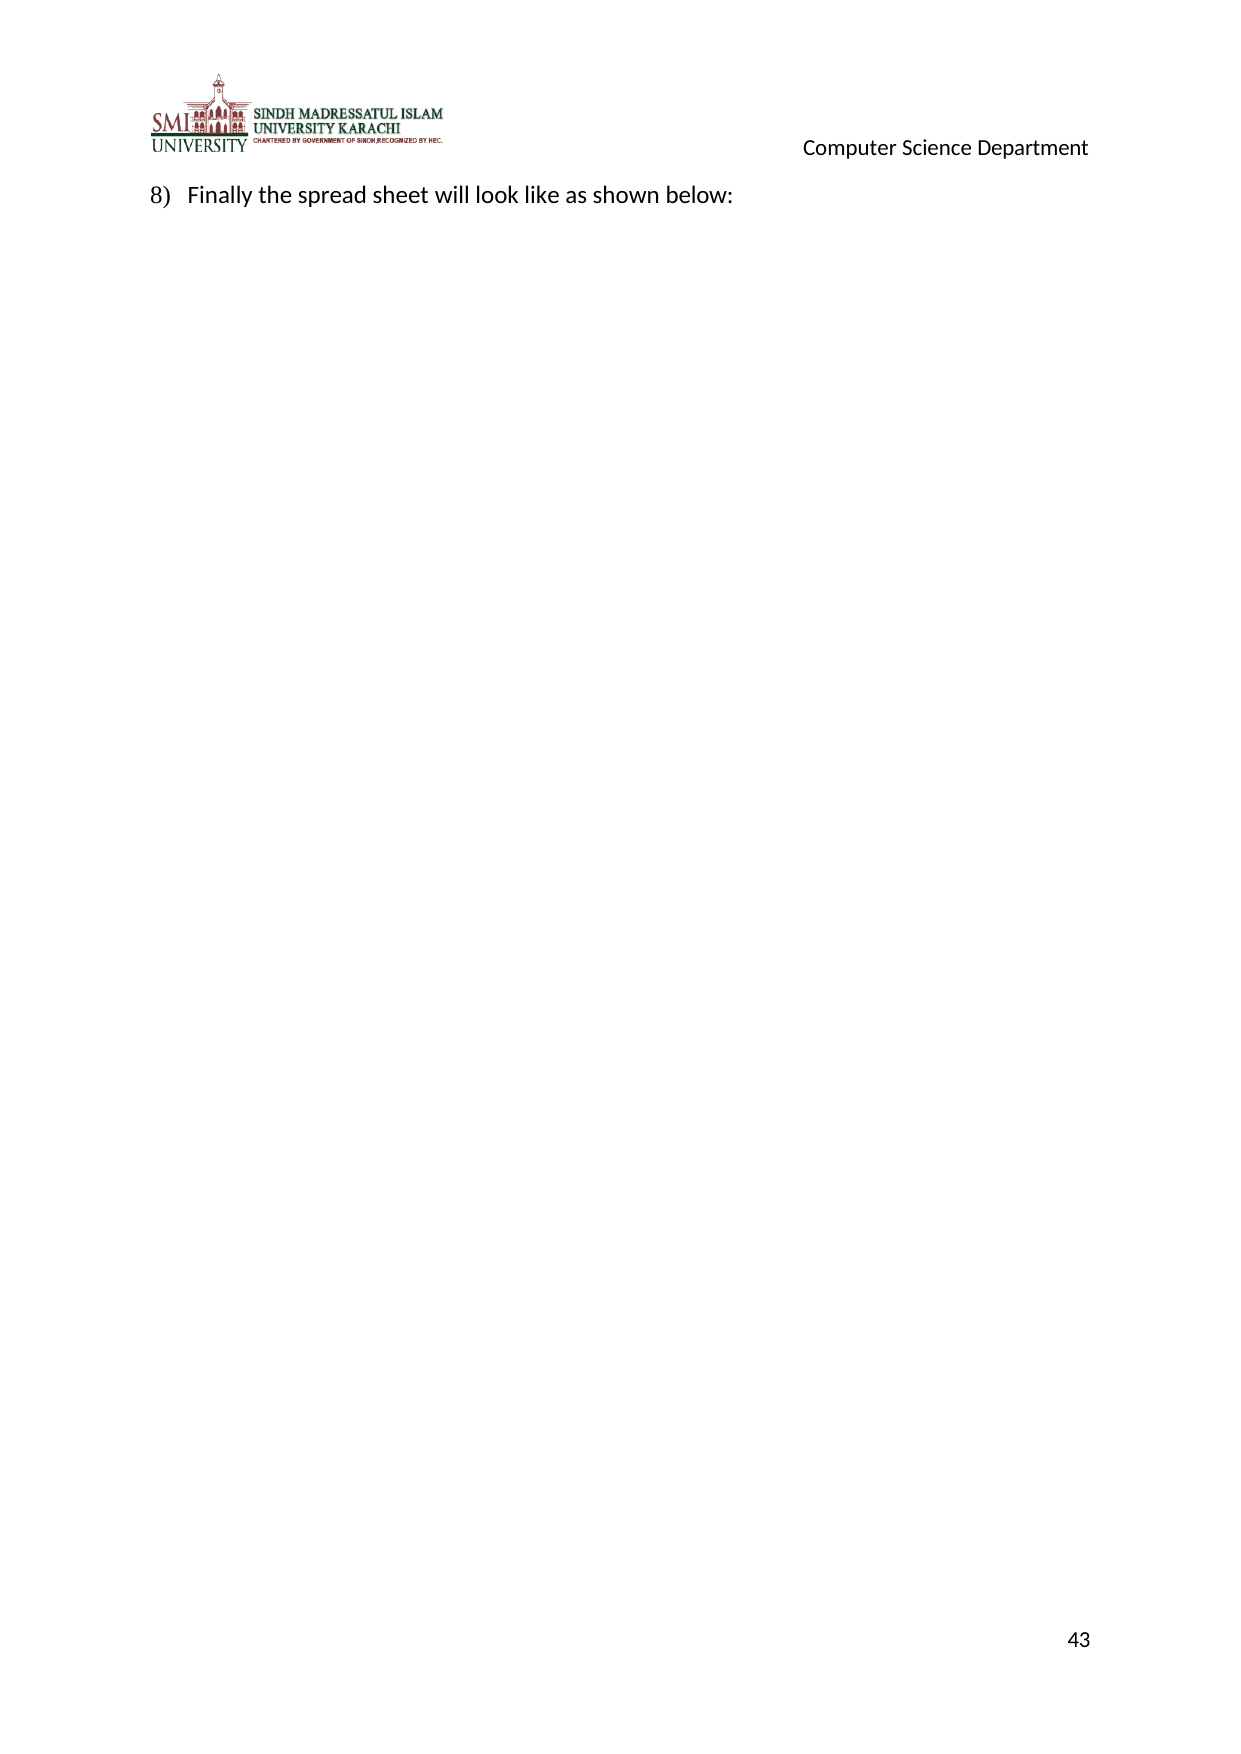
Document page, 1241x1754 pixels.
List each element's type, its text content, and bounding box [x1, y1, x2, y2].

picture [150, 73, 444, 152]
list Finally the spread sheet will look like as shown below: [150, 179, 1226, 210]
